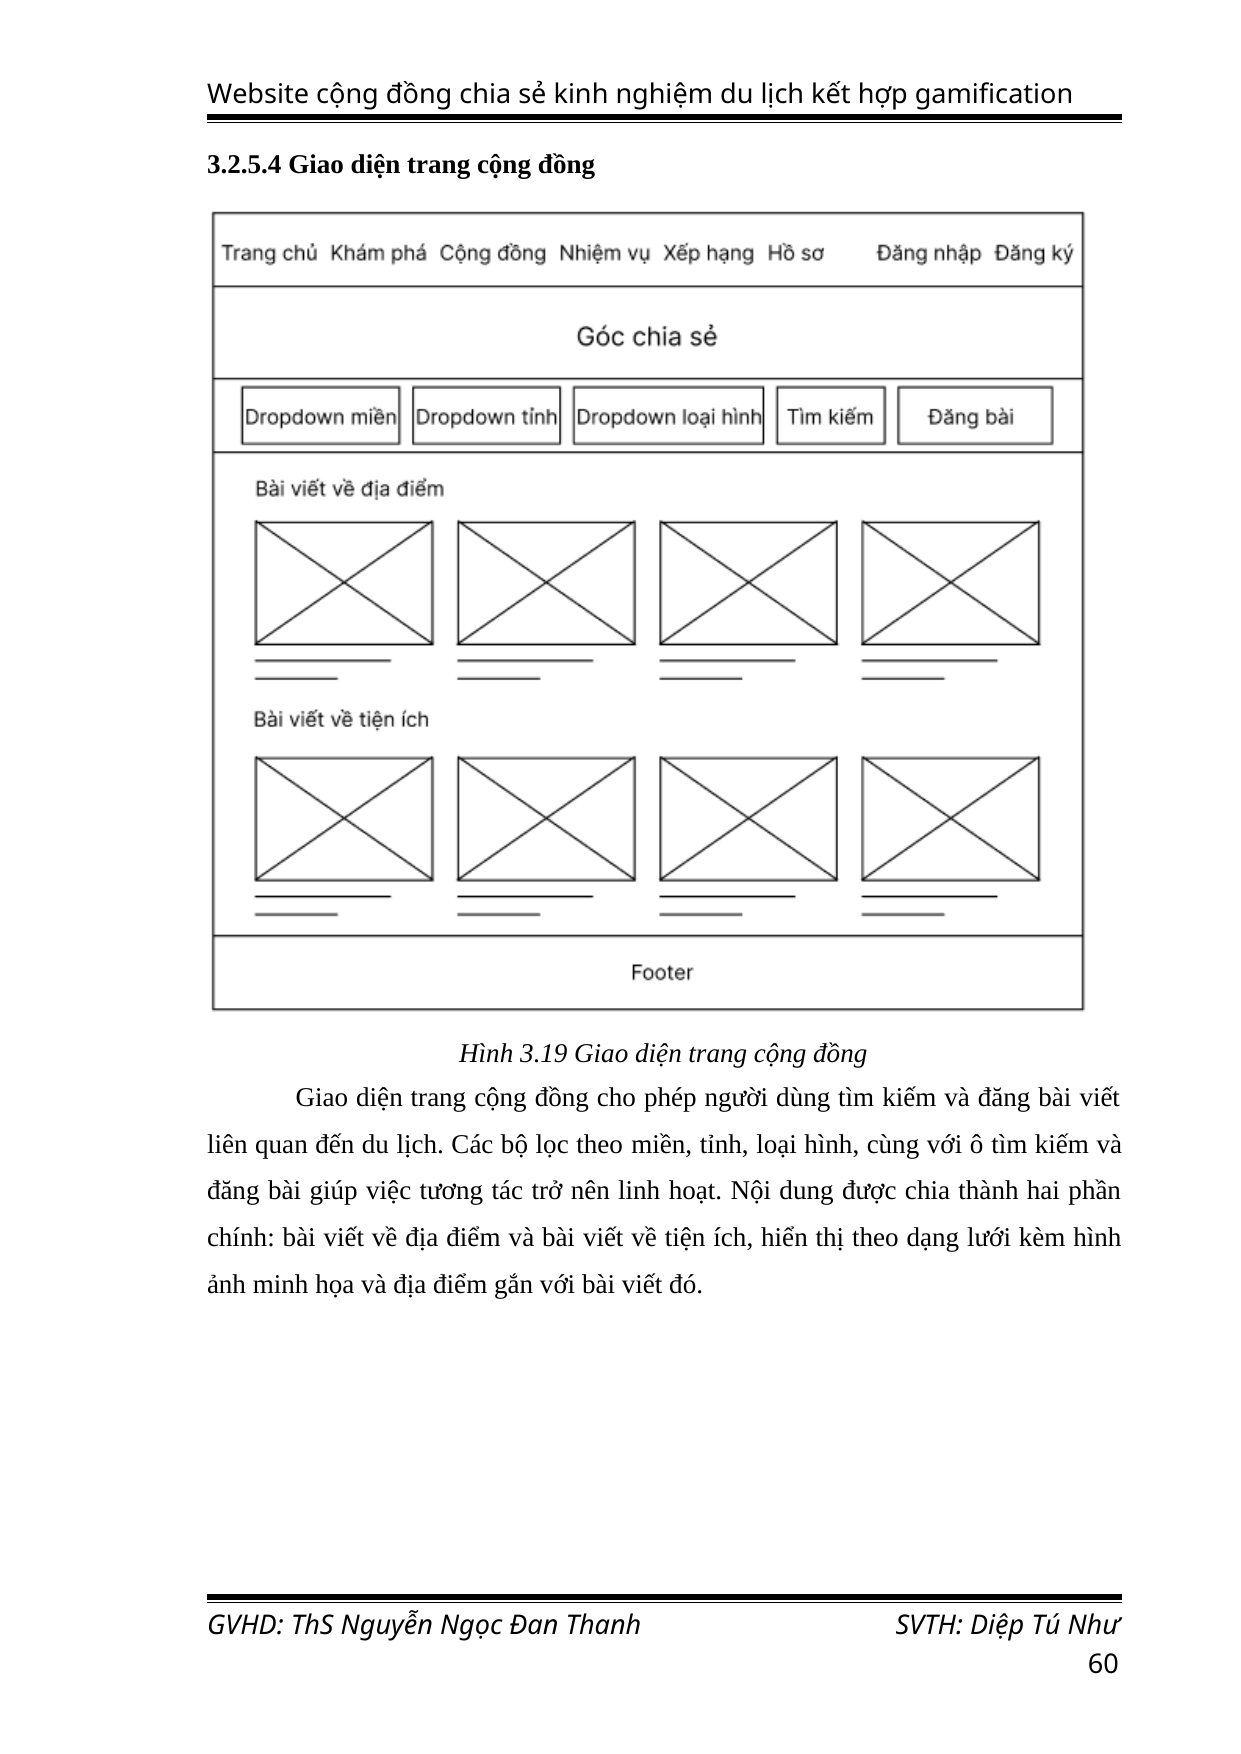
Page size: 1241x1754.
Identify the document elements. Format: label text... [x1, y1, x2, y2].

text Giao diện trang cộng đồng cho phép người dùng tìm kiếm và đăng bài viết liên quan đến du lịch. Các bộ lọc theo miền, tỉnh, loại hình, cùng với ô tìm kiếm và đăng bài giúp việc tương tác trở nên linh hoạt. Nội dung được chia thành hai phần chính: bài viết về địa điểm và bài viết về tiện ích, hiển thị theo dạng lưới kèm hình ảnh minh họa và địa điểm gắn với bài viết đó. [207, 1081, 1122, 1299]
picture [206, 206, 1093, 1018]
subtitle Giao diện trang cộng đồng [207, 148, 1122, 179]
